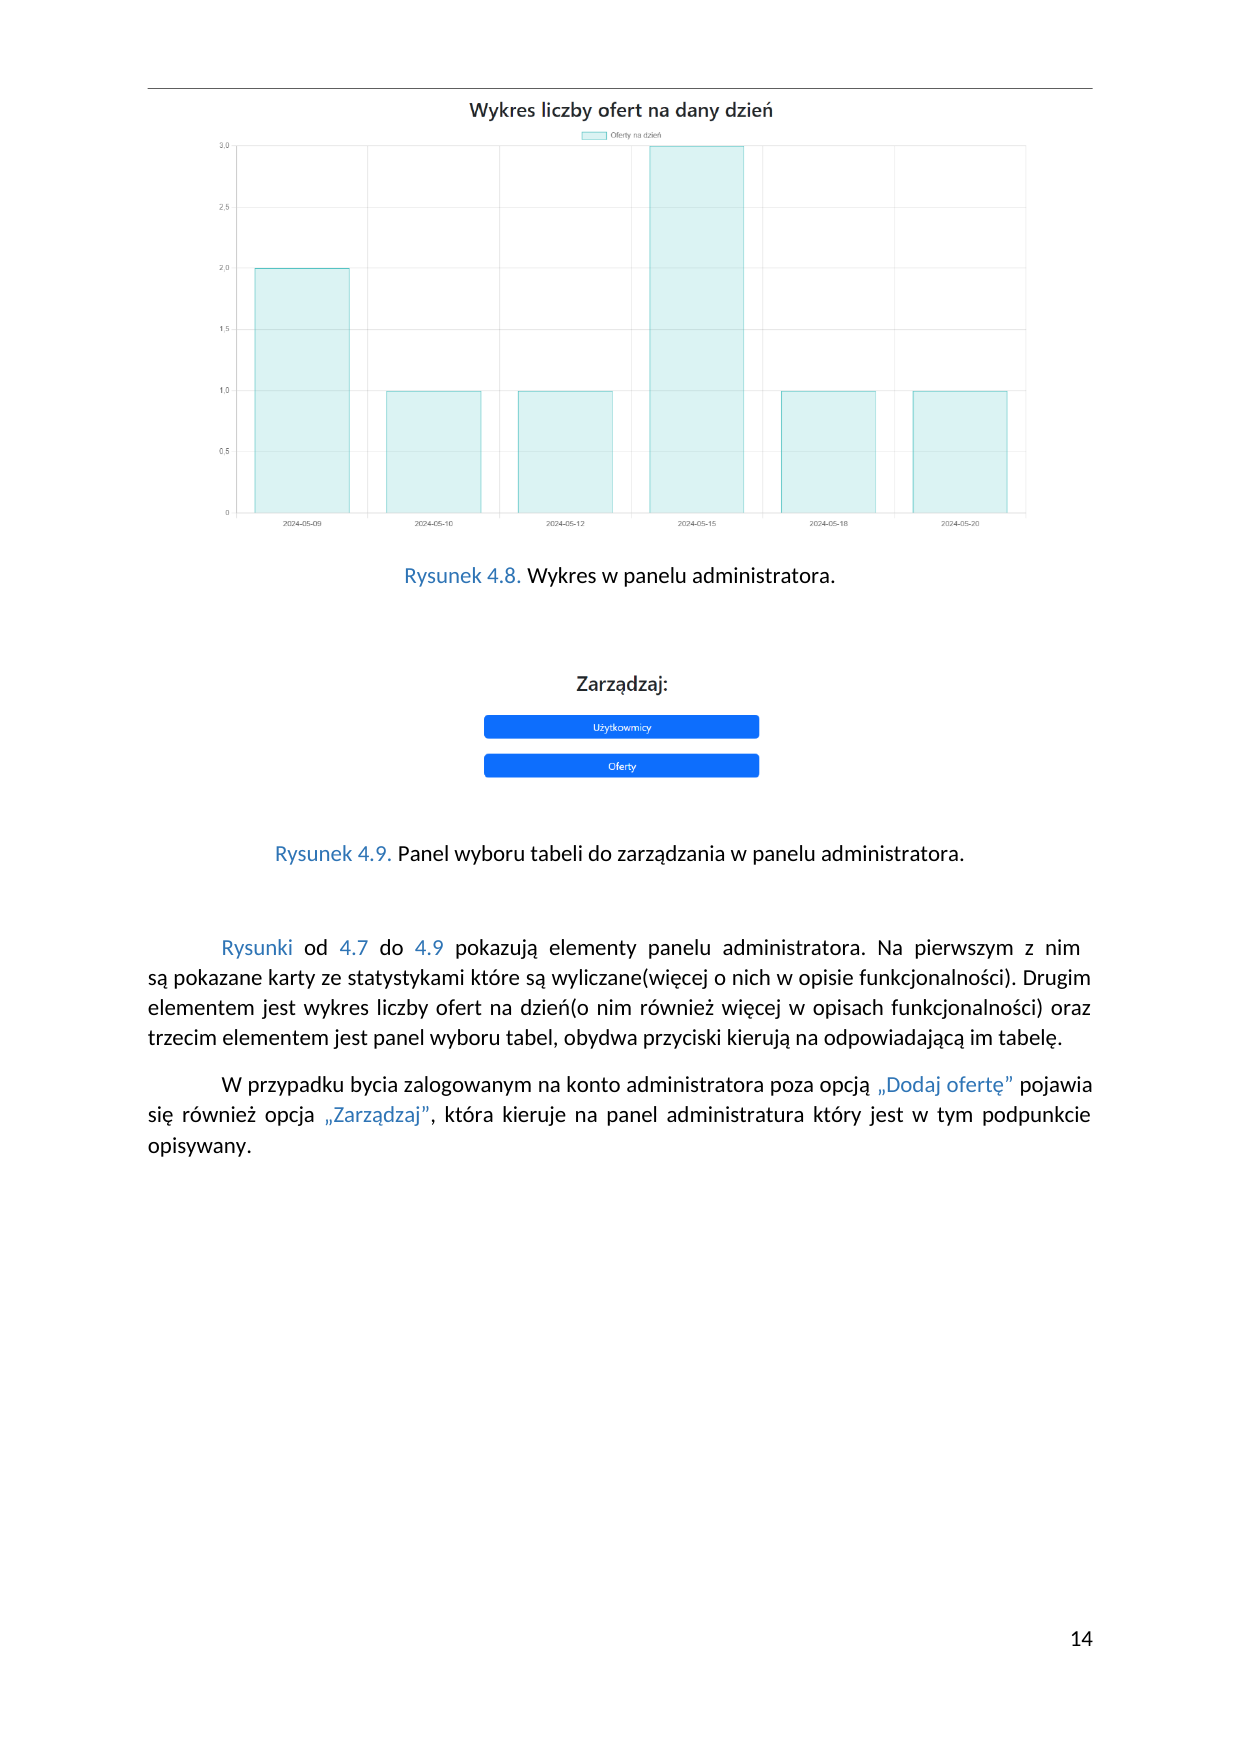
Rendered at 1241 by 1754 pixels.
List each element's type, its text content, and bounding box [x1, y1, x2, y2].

picture [147, 88, 1093, 543]
text Rysunki od 4.7 do 4.9 pokazują elementy panelu administratora. Na pierwszym z nim są pokazane karty ze statystykami które są wyliczane(więcej o nich w opisie funkcjonalności). Drugim elementem jest wykres liczby ofert na dzień(o nim również więcej w opisach funkcjonalności) oraz trzecim elementem jest panel wyboru tabel, obydwa przyciski kierują na odpowiadającą im tabelę. [148, 933, 1093, 1052]
picture [147, 655, 1093, 821]
text Rysunek 4.9. Panel wyboru tabeli do zarządzania w panelu administratora. [148, 839, 1093, 867]
text W przypadku bycia zalogowanym na konto administratora poza opcją „Dodaj ofertę” pojawia się również opcja „Zarządzaj”, która kieruje na panel administratura który jest w tym podpunkcie opisywany. [148, 1070, 1093, 1159]
text Rysunek 4.8. Wykres w panelu administratora. [148, 561, 1093, 589]
